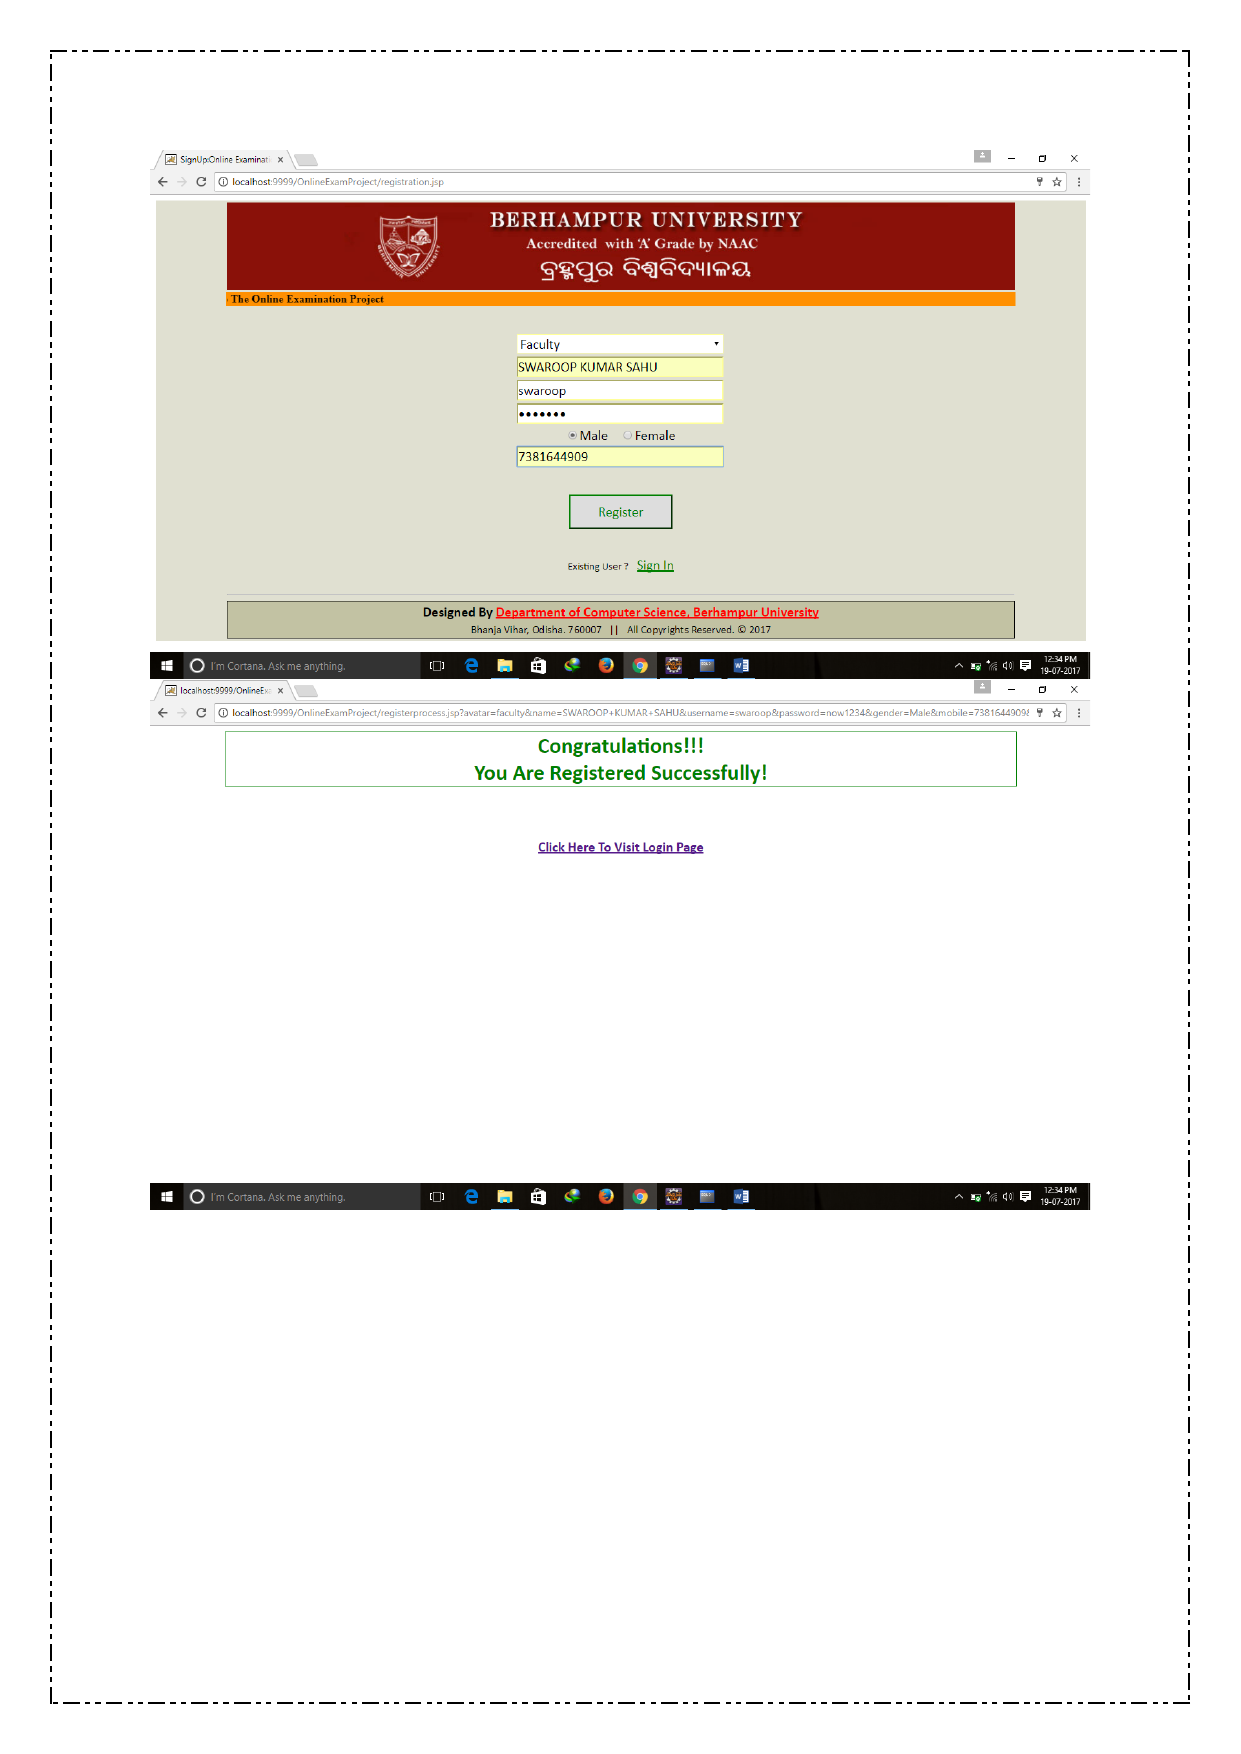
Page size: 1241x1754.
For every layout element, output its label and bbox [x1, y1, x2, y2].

picture [150, 150, 1091, 679]
picture [150, 680, 1091, 1210]
